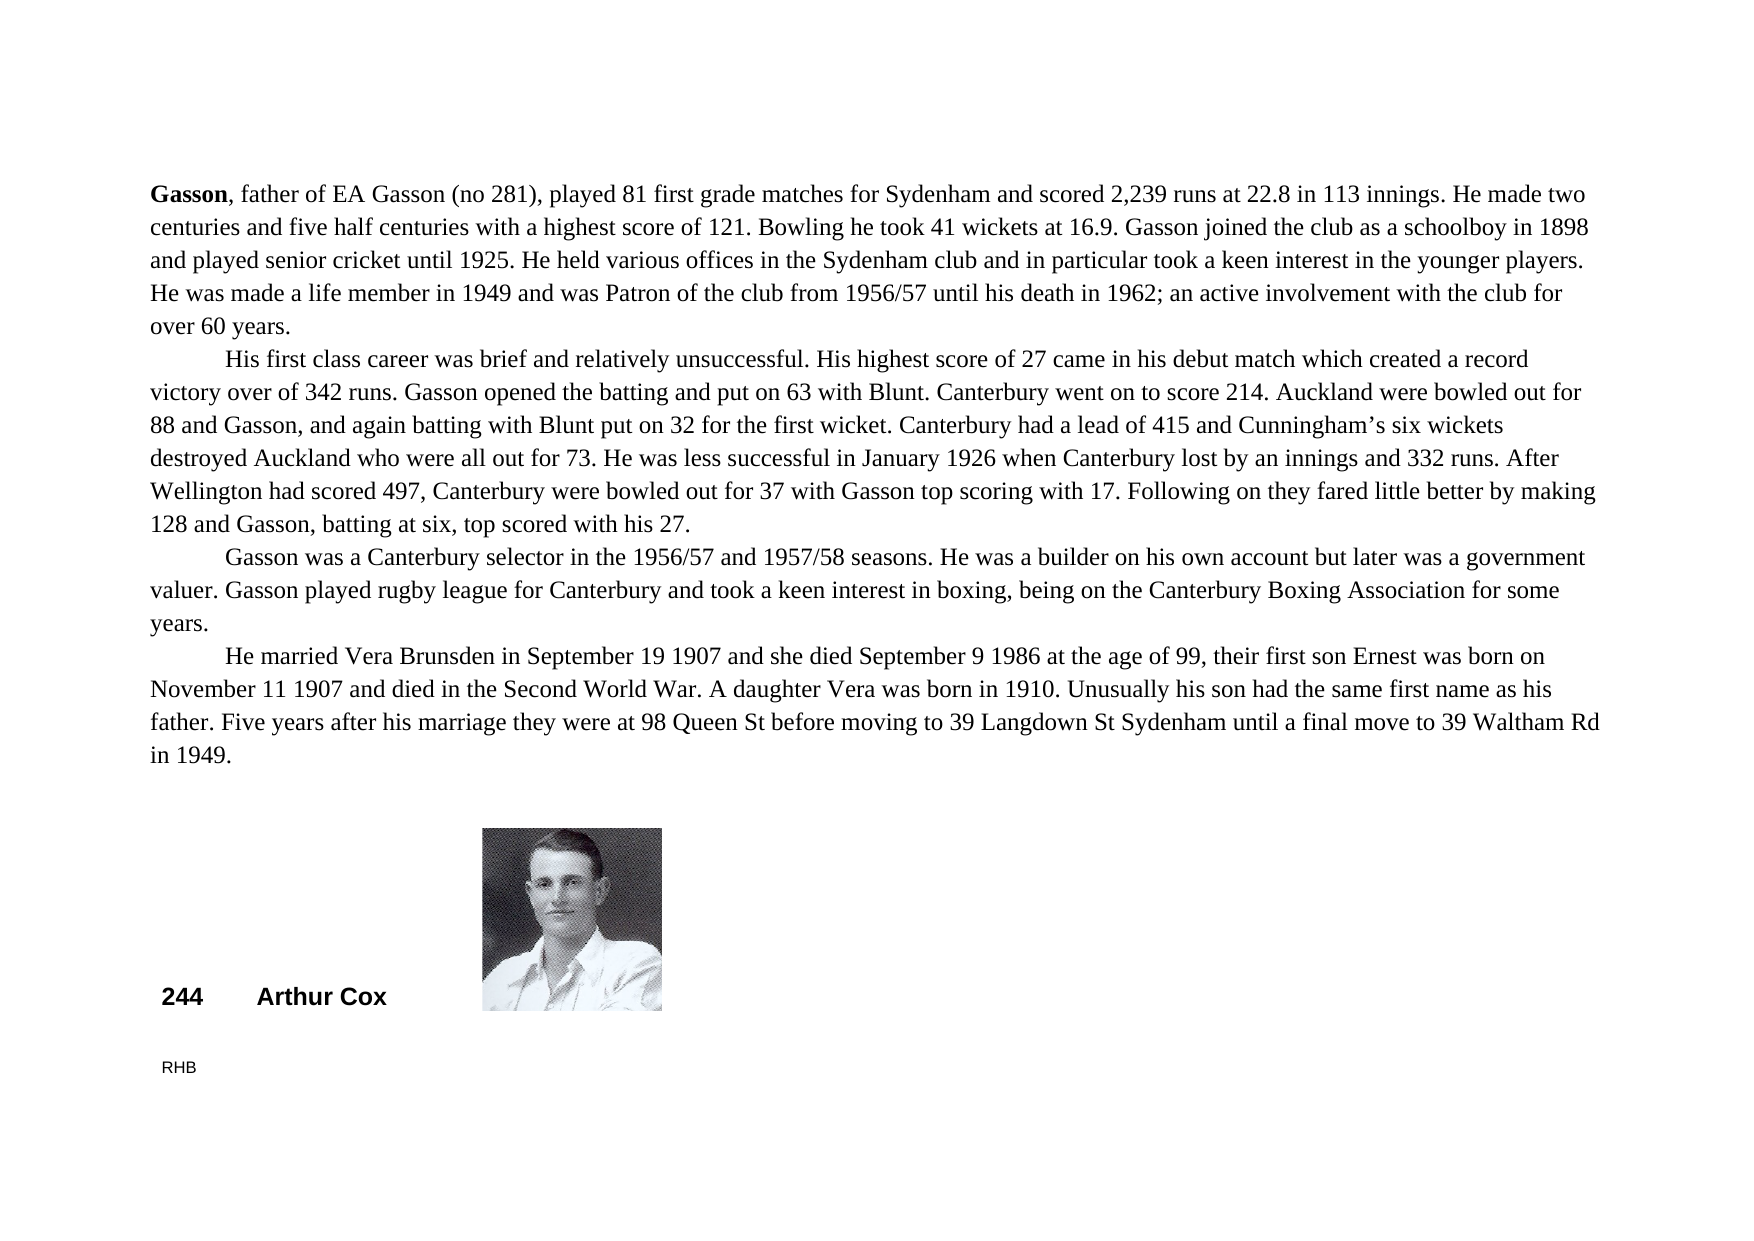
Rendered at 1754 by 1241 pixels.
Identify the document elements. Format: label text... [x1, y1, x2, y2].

picture [482, 828, 662, 1011]
text Gasson was a Canterbury selector in the 1956/57 and 1957/58 seasons. He was a builder on his own account but later was a government valuer. Gasson played rugby league for Canterbury and took a keen interest in boxing, being on the Canterbury Boxing Association for some years. [150, 542, 1604, 637]
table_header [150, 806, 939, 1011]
text He married Vera Brunsden in September 19 1907 and she died September 9 1986 at the age of 99, their first son Ernest was born on November 11 1907 and died in the Second World War. A daughter Vera was born in 1910. Unusually his son had the same first name as his father. Five years after his marriage they were at 98 Queen St before moving to 39 Langdown St Sydenham until a final move to 39 Waltham Rd in 1949. [150, 641, 1604, 769]
text Gasson, father of EA Gasson (no 281), played 81 first grade matches for Sydenham and scored 2,239 runs at 22.8 in 113 innings. He made two centuries and five half centuries with a highest score of 121. Bowling he took 41 wickets at 16.9. Gasson joined the club as a schoolboy in 1898 and played senior cricket until 1925. He held various offices in the Sydenham club and in particular took a keen interest in the younger players. He was made a life member in 1949 and was Patron of the club from 1956/57 until his death in 1962; an active involvement with the club for over 60 years. [150, 179, 1604, 339]
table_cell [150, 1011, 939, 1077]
text His first class career was brief and relatively unsuccessful. His highest score of 27 came in his debut match which created a record victory over of 342 runs. Gasson opened the batting and put on 63 with Blunt. Canterbury went on to score 214. Auckland were bowled out for 88 and Gasson, and again batting with Blunt put on 32 for the first wicket. Canterbury had a lead of 415 and Cunningham’s six wickets destroyed Auckland who were all out for 73. He was less successful in January 1926 when Canterbury lost by an innings and 332 runs. After Wellington had scored 497, Canterbury were bowled out for 37 with Gasson top scoring with 17. Following on they fared little better by making 128 and Gasson, batting at six, top scored with his 27. [150, 344, 1604, 538]
